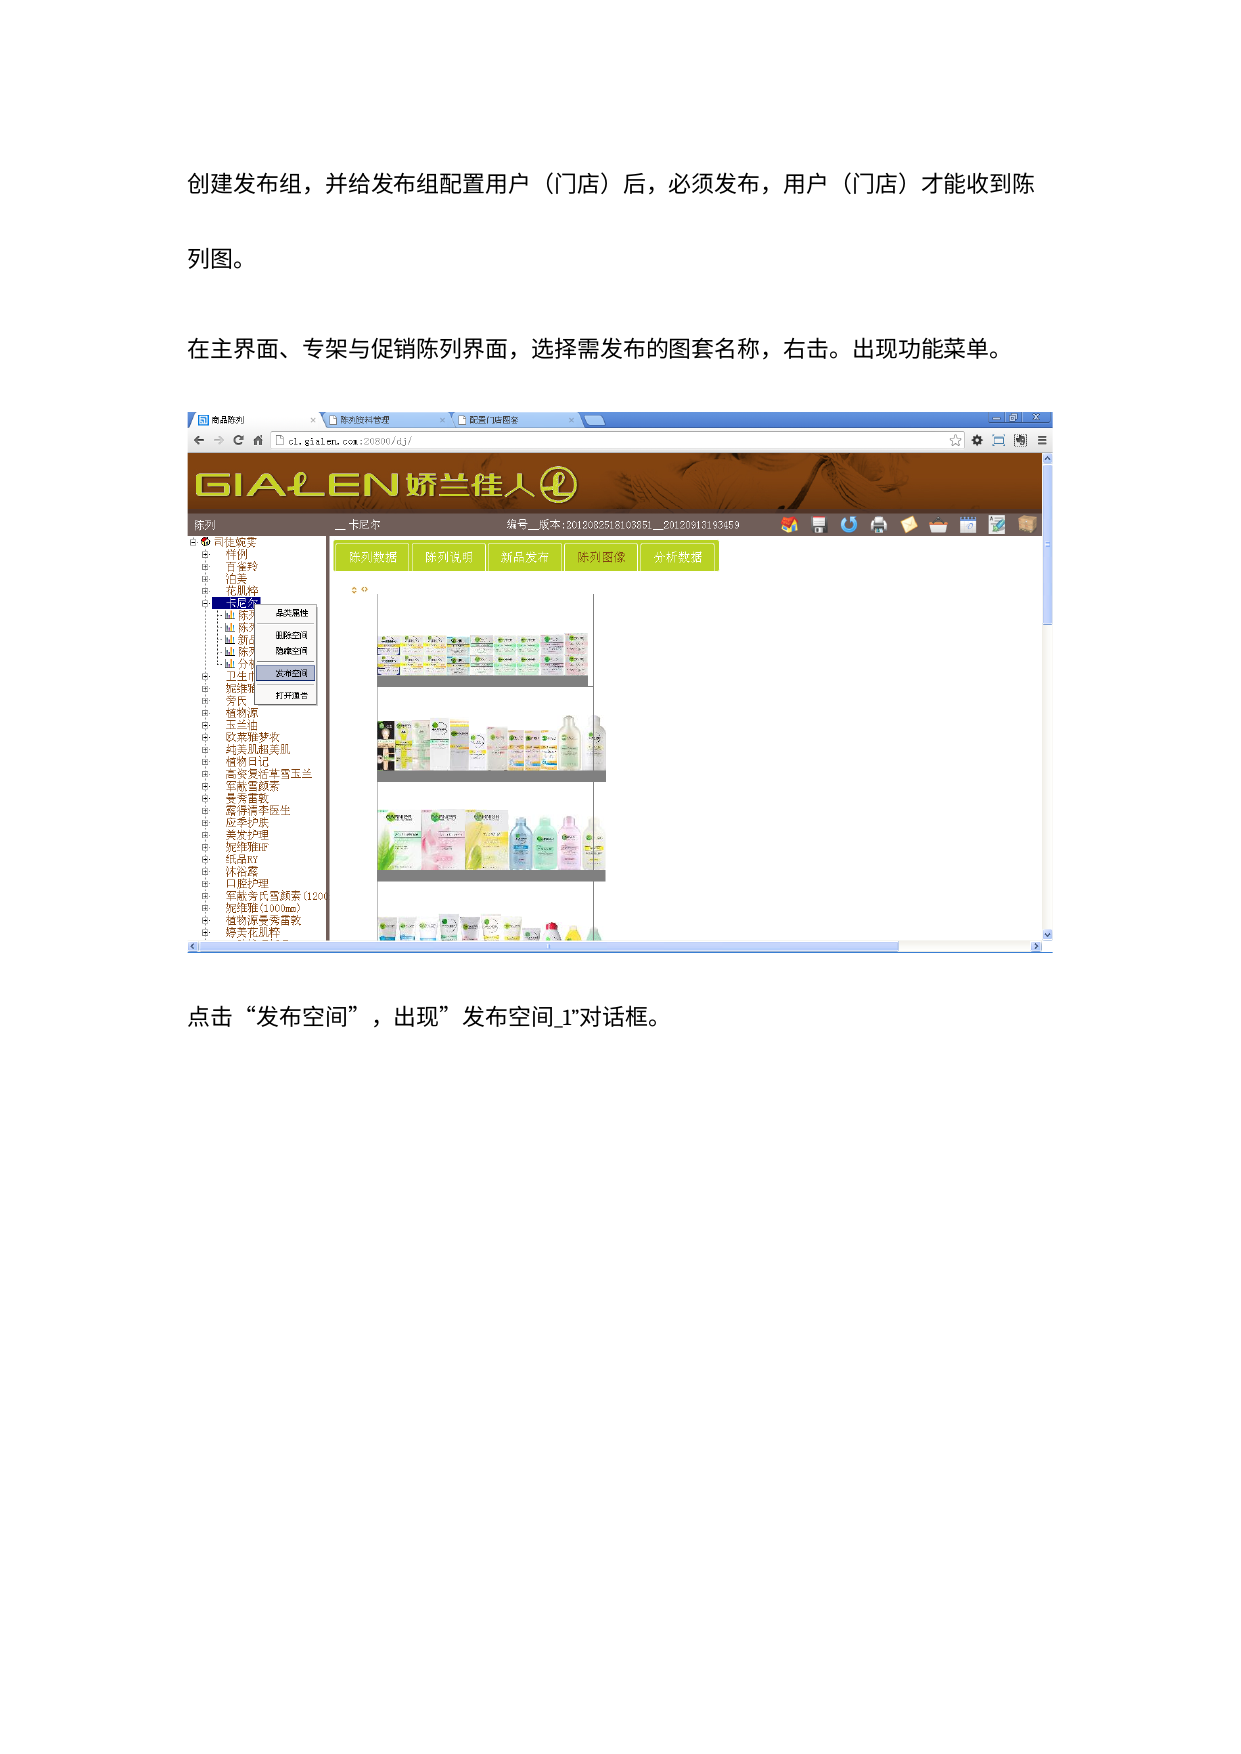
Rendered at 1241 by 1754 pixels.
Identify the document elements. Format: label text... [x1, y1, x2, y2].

text 创建发布组，并给发布组配置用户（门店）后，必须发布，用户（门店）才能收到陈列图。 [187, 150, 1053, 290]
text 在主界面、专架与促销陈列界面，选择需发布的图套名称，右击。出现功能菜单。 [187, 315, 1053, 380]
picture [187, 412, 1053, 953]
text 点击“发布空间”，出现”发布空间_1”对话框。 [187, 983, 1053, 1048]
